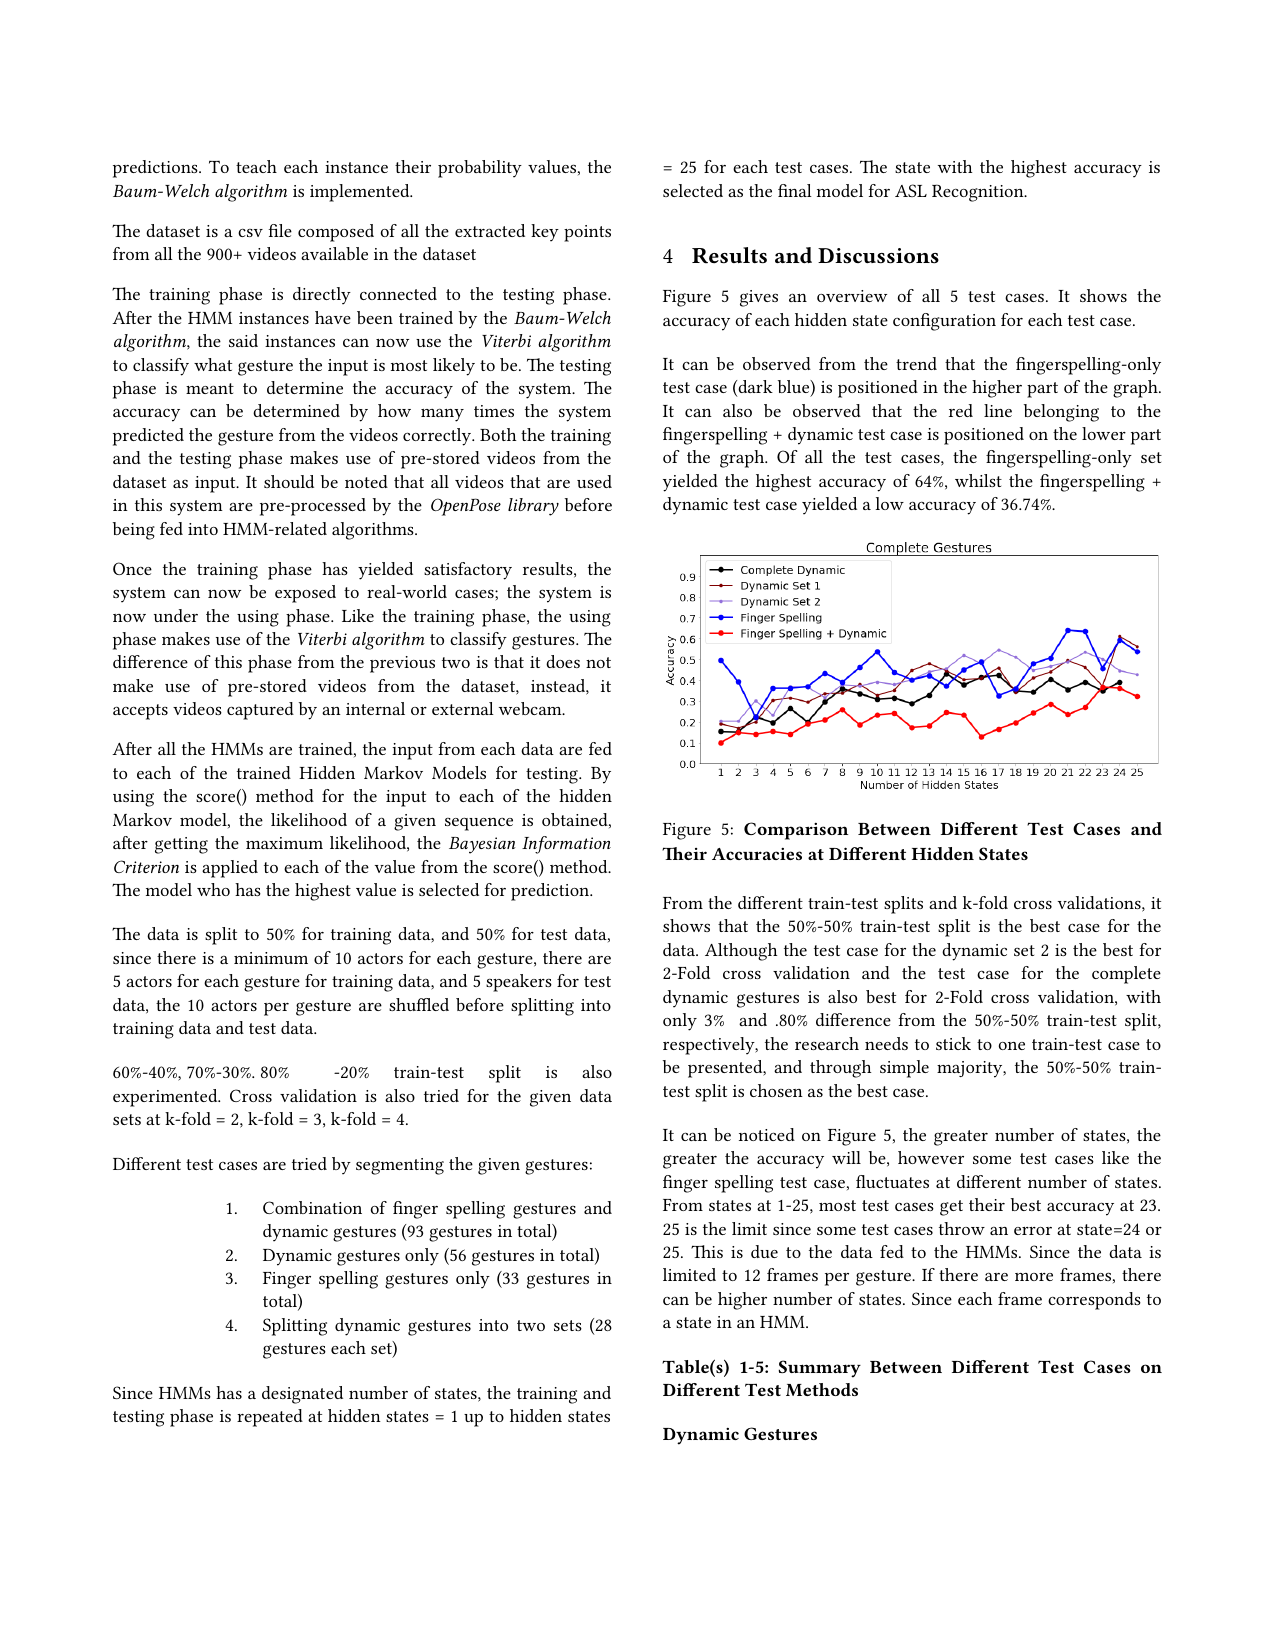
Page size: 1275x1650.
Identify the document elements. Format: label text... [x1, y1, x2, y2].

text Since HMMs has a designated number of states, the training and testing phase is repeated at hidden states = 1 up to hidden states = 25 for each test cases. The state with the highest accuracy is selected as the final model for ASL Recognition. [662, 157, 1162, 202]
text Different test cases are tried by segmenting the given gestures: [112, 1153, 612, 1174]
text The dataset is a csv file composed of all the extracted key points from all the 900+ videos available in the dataset [112, 220, 612, 265]
picture [662, 538, 1163, 794]
text From the different train-test splits and k-fold cross validations, it shows that the 50%-50% train-test split is the best case for the data. Although the test case for the dynamic set 2 is the best for 2-Fold cross validation and the test case for the complete dynamic gestures is also best for 2-Fold cross validation, with only 3% and .80% difference from the 50%-50% train-test split, respectively, the research needs to stick to one train-test case to be presented, and through simple majority, the 50%-50% train-test split is chosen as the best case. [662, 893, 1162, 1102]
text It can be observed from the trend that the fingerspelling-only test case (dark blue) is positioned in the higher part of the graph. It can also be observed that the red line belonging to the fingerspelling + dynamic test case is positioned on the lower part of the graph. Of all the test cases, the fingerspelling-only set yielded the highest accuracy of 64%, whilst the fingerspelling + dynamic test case yielded a low accuracy of 36.74%. [662, 353, 1162, 515]
text Once the training phase has yielded satisfactory results, the system can now be exposed to real-world cases; the system is now under the using phase. Like the training phase, the using phase makes use of the Viterbi algorithm to classify gestures. The difference of this phase from the previous two is that it does not make use of pre-stored videos from the dataset, instead, it accepts videos captured by an internal or external webcam. [112, 558, 612, 720]
text Figure 5 gives an overview of all 5 test cases. It shows the accuracy of each hidden state configuration for each test case. [662, 286, 1162, 331]
list Combination of finger spelling gestures and dynamic gestures (93 gestures in total) [225, 1197, 612, 1242]
list Finger spelling gestures only (33 gestures in total) [225, 1268, 612, 1312]
text Since HMMs has a designated number of states, the training and testing phase is repeated at hidden states = 1 up to hidden states = 25 for each test cases. The state with the highest accuracy is selected as the final model for ASL Recognition. [112, 1382, 612, 1427]
list Dynamic gestures only (56 gestures in total) [225, 1244, 612, 1266]
text After all the HMMs are trained, the input from each data are fed to each of the trained Hidden Markov Models for testing. By using the score() method for the input to each of the hidden Markov model, the likelihood of a given sequence is obtained, after getting the maximum likelihood, the Bayesian Information Criterion is applied to each of the value from the score() method. The model who has the highest value is selected for prediction. [112, 739, 612, 901]
text 4 Results and Discussions [662, 243, 1162, 269]
text Table(s) 1-5: Summary Between Different Test Cases on Different Test Methods [662, 1356, 1162, 1401]
text The training phase is directly connected to the testing phase. After the HMM instances have been trained by the Baum-Welch algorithm, the said instances can now use the Viterbi algorithm to classify what gesture the input is most likely to be. The testing phase is meant to determine the accuracy of the system. The accuracy can be determined by how many times the system predicted the gesture from the videos correctly. Both the training and the testing phase makes use of pre-stored videos from the dataset as input. It should be noted that all videos that are used in this system are pre-processed by the OpenPose library before being fed into HMM-related algorithms. [112, 284, 612, 539]
list Splitting dynamic gestures into two sets (28 gestures each set) [225, 1314, 612, 1359]
text The data is split to 50% for training data, and 50% for test data, since there is a minimum of 10 actors for each gesture, there are 5 actors for each gesture for training data, and 5 speakers for test data, the 10 actors per gesture are shuffled before splitting into training data and test data. [112, 924, 612, 1039]
text Dynamic Gestures [662, 1424, 1162, 1445]
text Figure 5: Comparison Between Different Test Cases and Their Accuracies at Different Hidden States [662, 819, 1162, 864]
text 60%-40%, 70%-30%. 80% -20% train-test split is also experimented. Cross validation is also tried for the given data sets at k-fold = 2, k-fold = 3, k-fold = 4. [112, 1062, 612, 1130]
text It can be noticed on Figure 5, the greater number of states, the greater the accuracy will be, however some test cases like the finger spelling test case, fluctuates at different number of states. From states at 1-25, most test cases get their best accuracy at 23. 25 is the limit since some test cases throw an error at state=24 or 25. This is due to the data fed to the HMMs. Since the data is limited to 12 frames per gesture. If there are more frames, there can be higher number of states. Since each frame corresponds to a state in an HMM. [662, 1124, 1162, 1333]
